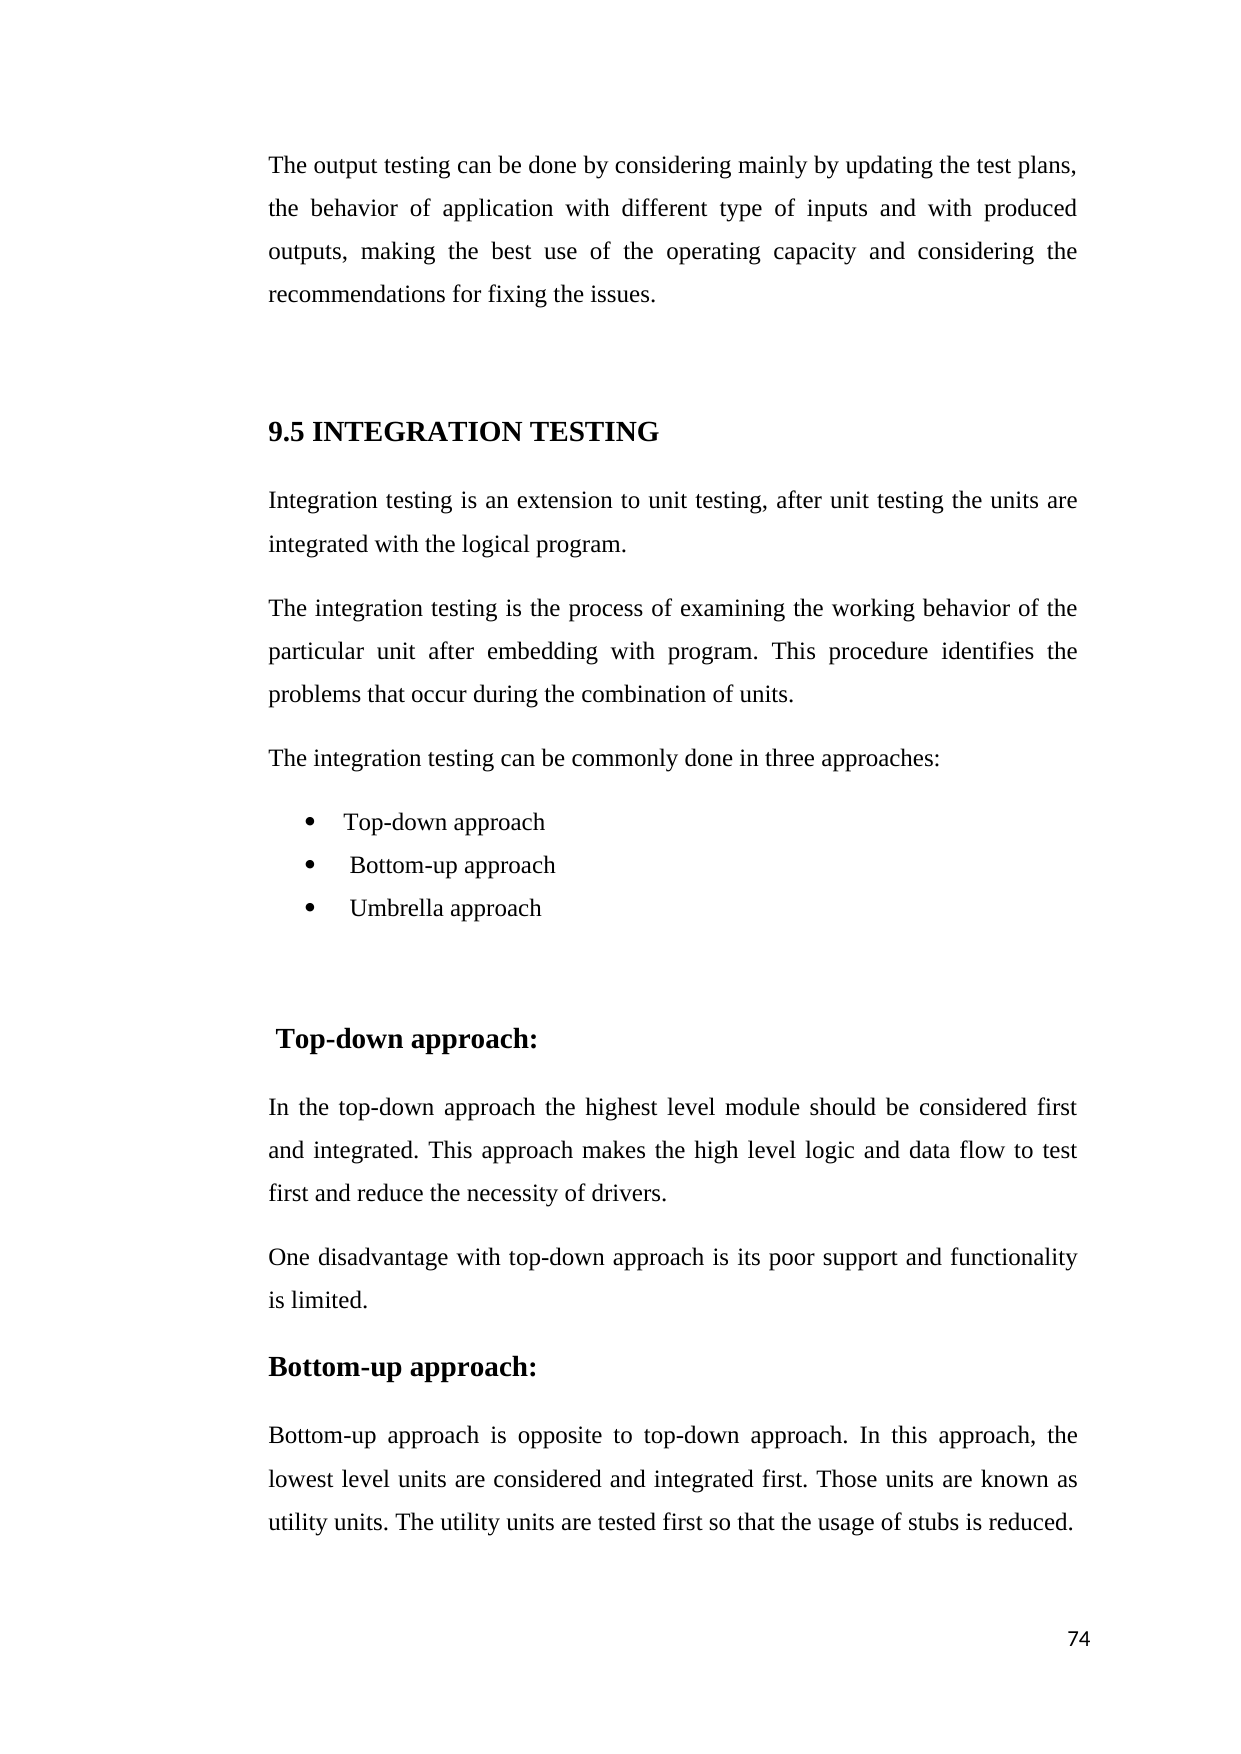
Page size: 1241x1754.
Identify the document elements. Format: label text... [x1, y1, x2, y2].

text 9.5 INTEGRATION TESTING [268, 414, 1078, 448]
list Bottom-up approach [306, 850, 1078, 879]
text Bottom-up approach is opposite to top-down approach. In this approach, the lowest level units are considered and integrated first. Those units are known as utility units. The utility units are tested first so that the usage of stubs is reduced. [268, 1421, 1078, 1536]
text In the top-down approach the highest level module should be considered first and integrated. This approach makes the high level logic and data flow to test first and reduce the necessity of drivers. [268, 1092, 1078, 1207]
text The integration testing can be commonly done in three approaches: [268, 743, 1078, 772]
text The output testing can be done by considering mainly by updating the test plans, the behavior of application with different type of inputs and with produced outputs, making the best use of the operating capacity and considering the recommendations for fixing the issues. [268, 150, 1078, 308]
text Bottom-up approach: [268, 1349, 1078, 1383]
list Umbrella approach [306, 893, 1078, 922]
text One disadvantage with top-down approach is its poor support and functionality is limited. [268, 1242, 1078, 1314]
text Top-down approach: [268, 1021, 1078, 1054]
text The integration testing is the process of examining the working behavior of the particular unit after embedding with program. This procedure identifies the problems that occur during the combination of units. [268, 593, 1078, 708]
text Integration testing is an extension to unit testing, after unit testing the units are integrated with the logical program. [268, 486, 1078, 557]
list Top-down approach [306, 807, 1078, 836]
